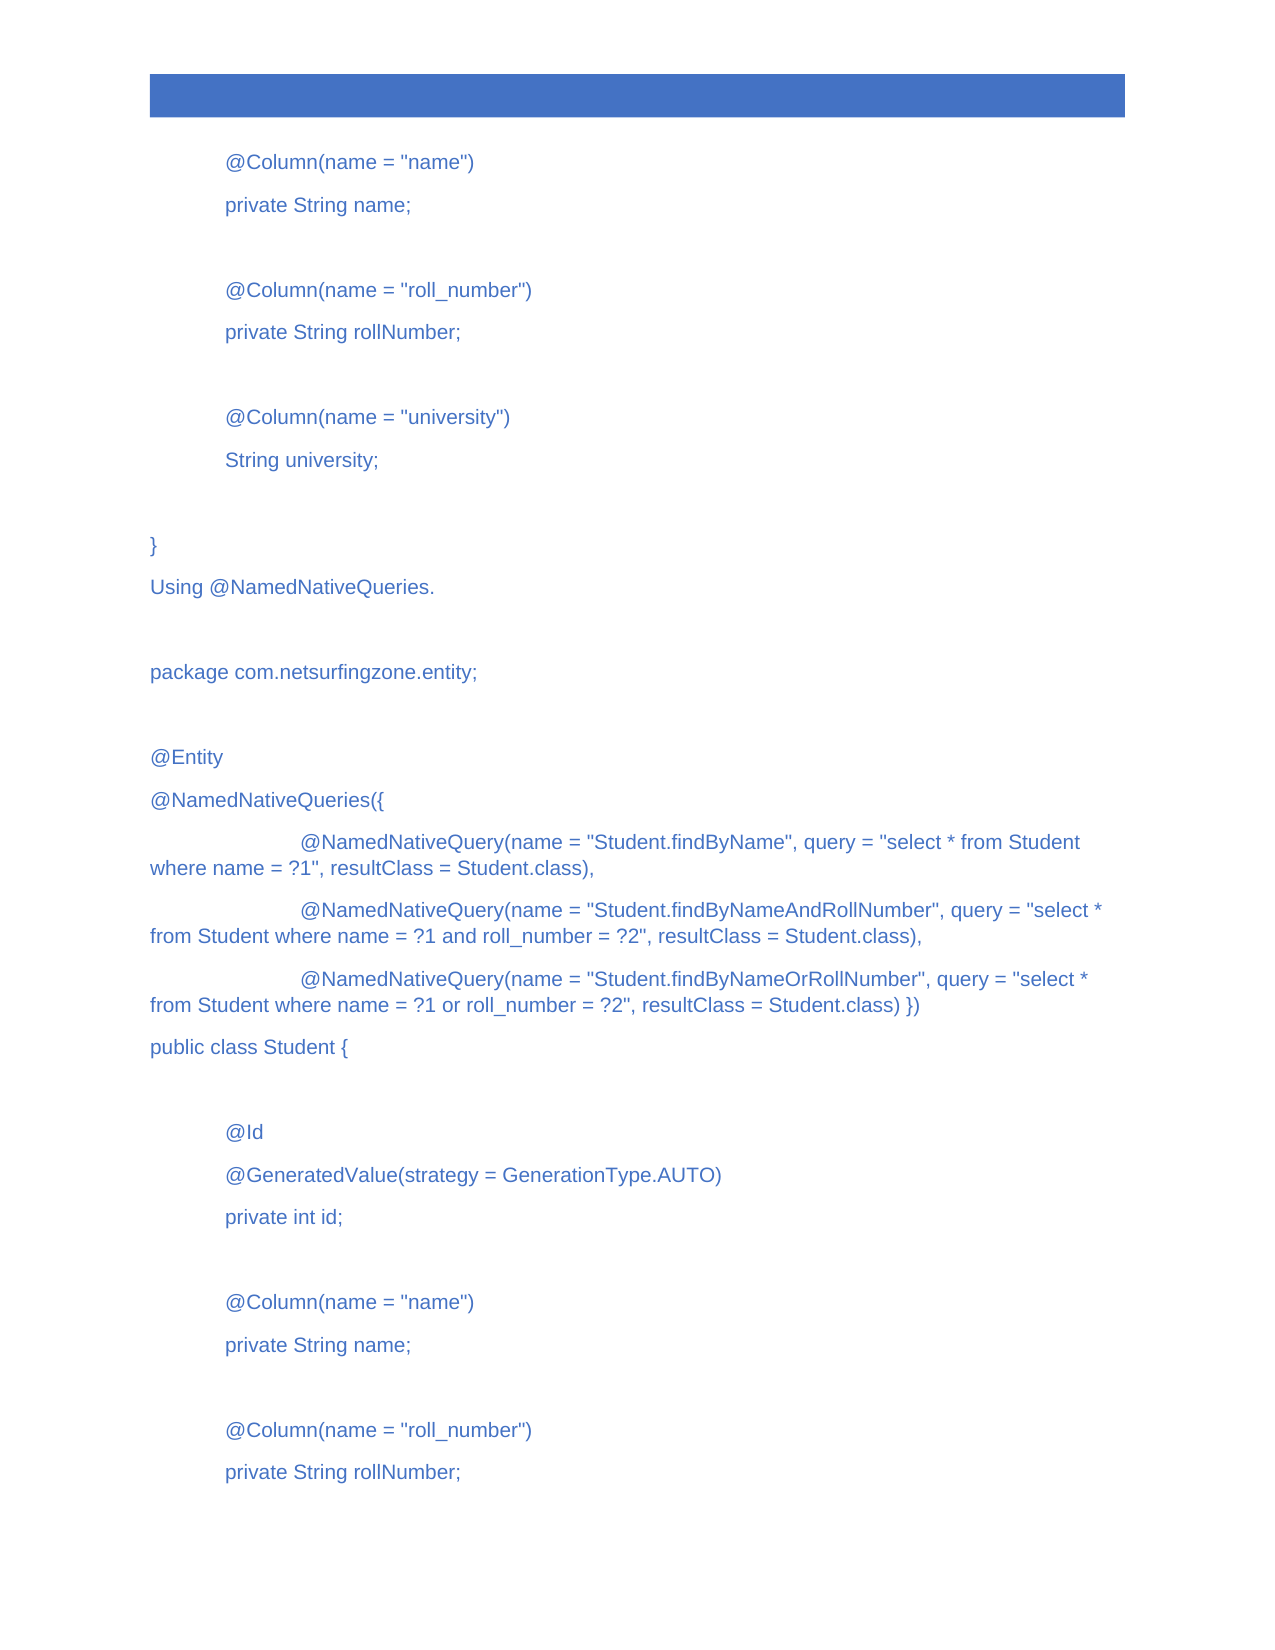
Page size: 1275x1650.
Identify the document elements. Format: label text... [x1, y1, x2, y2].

subtitle package com.netsurfingzone.entity; [150, 660, 1125, 684]
subtitle @Column(name = "roll_number") [150, 1417, 1125, 1441]
subtitle @Column(name = "roll_number") [150, 277, 1125, 301]
subtitle @Column(name = "name") [150, 150, 1125, 174]
subtitle @NamedNativeQueries({ [150, 787, 1125, 811]
subtitle @Id [150, 1120, 1125, 1144]
subtitle String university; [150, 447, 1125, 471]
subtitle Using @NamedNativeQueries. [150, 575, 1125, 599]
subtitle private String rollNumber; [150, 1460, 1125, 1484]
subtitle private int id; [150, 1205, 1125, 1229]
subtitle @NamedNativeQuery(name = "Student.findByNameOrRollNumber", query = "select * from Student where name = ?1 or roll_number = ?2", resultClass = Student.class) }) [150, 967, 1125, 1016]
subtitle @Entity [150, 745, 1125, 769]
subtitle @Column(name = "name") [150, 1290, 1125, 1314]
subtitle @GeneratedValue(strategy = GenerationType.AUTO) [150, 1162, 1125, 1186]
subtitle private String name; [150, 1332, 1125, 1356]
subtitle @NamedNativeQuery(name = "Student.findByName", query = "select * from Student where name = ?1", resultClass = Student.class), [150, 830, 1125, 880]
subtitle } [150, 532, 1125, 556]
subtitle private String rollNumber; [150, 320, 1125, 344]
subtitle @NamedNativeQuery(name = "Student.findByNameAndRollNumber", query = "select * from Student where name = ?1 and roll_number = ?2", resultClass = Student.class), [150, 898, 1125, 948]
subtitle private String name; [150, 192, 1125, 216]
subtitle @Column(name = "university") [150, 405, 1125, 429]
subtitle public class Student { [150, 1035, 1125, 1059]
